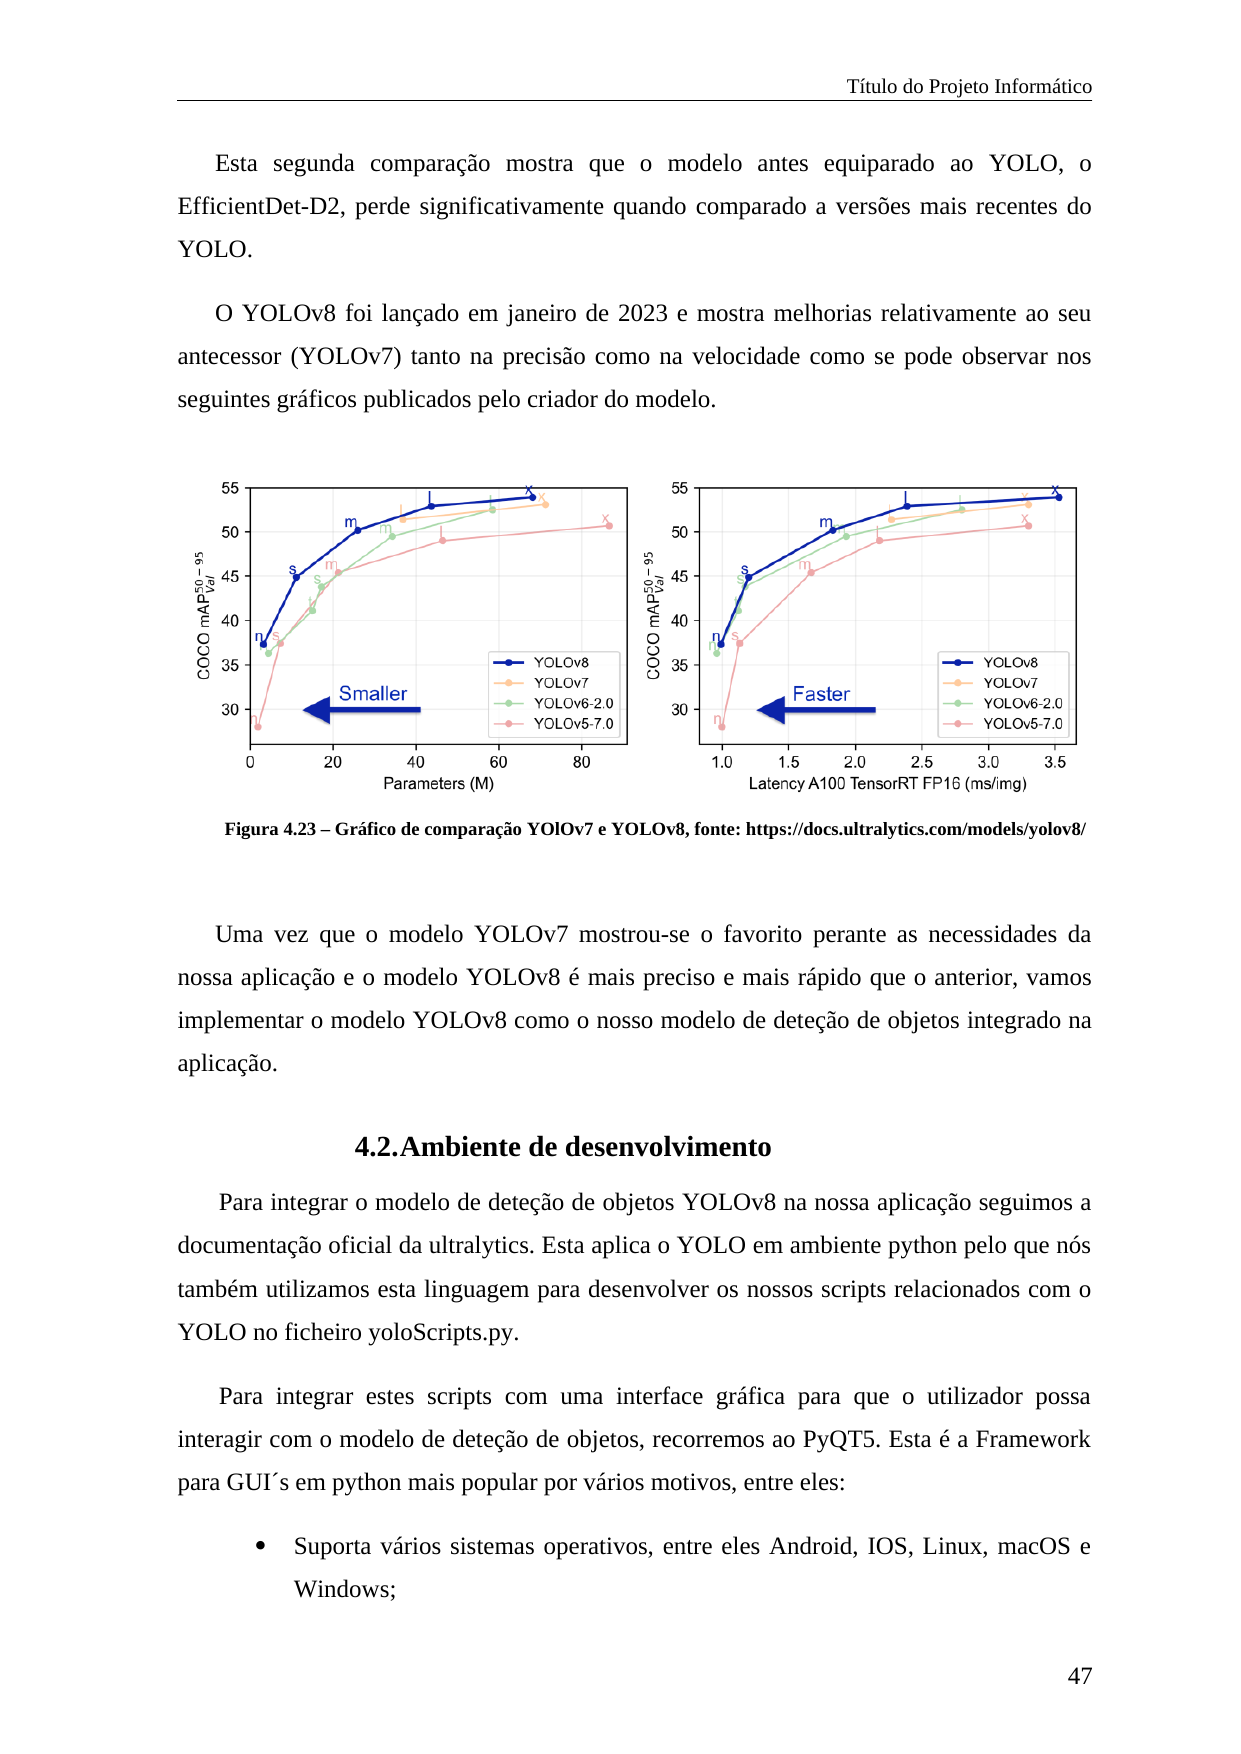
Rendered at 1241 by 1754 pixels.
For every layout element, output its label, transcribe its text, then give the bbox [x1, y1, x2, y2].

list Suporta vários sistemas operativos, entre eles Android, IOS, Linux, macOS e Windows; [256, 1531, 1092, 1603]
text Para integrar estes scripts com uma interface gráfica para que o utilizador possa interagir com o modelo de deteção de objetos, recorremos ao PyQT5. Esta é a Framework para GUI´s em python mais popular por vários motivos, entre eles: [177, 1381, 1092, 1496]
picture [177, 464, 1093, 809]
text Uma vez que o modelo YOLOv7 mostrou-se o favorito perante as necessidades da nossa aplicação e o modelo YOLOv8 é mais preciso e mais rápido que o anterior, vamos implementar o modelo YOLOv8 como o nosso modelo de deteção de objetos integrado na aplicação. [177, 919, 1092, 1077]
subtitle Ambiente de desenvolvimento [354, 1129, 1092, 1162]
text Para integrar o modelo de deteção de objetos YOLOv8 na nossa aplicação seguimos a documentação oficial da ultralytics. Esta aplica o YOLO em ambiente python pelo que nós também utilizamos esta linguagem para desenvolver os nossos scripts relacionados com o YOLO no ficheiro yoloScripts.py. [177, 1187, 1092, 1346]
text O YOLOv8 foi lançado em janeiro de 2023 e mostra melhorias relativamente ao seu antecessor (YOLOv7) tanto na precisão como na velocidade como se pode observar nos seguintes gráficos publicados pelo criador do modelo. [177, 298, 1092, 413]
text Esta segunda comparação mostra que o modelo antes equiparado ao YOLO, o EfficientDet-D2, perde significativamente quando comparado a versões mais recentes do YOLO. [177, 148, 1092, 263]
